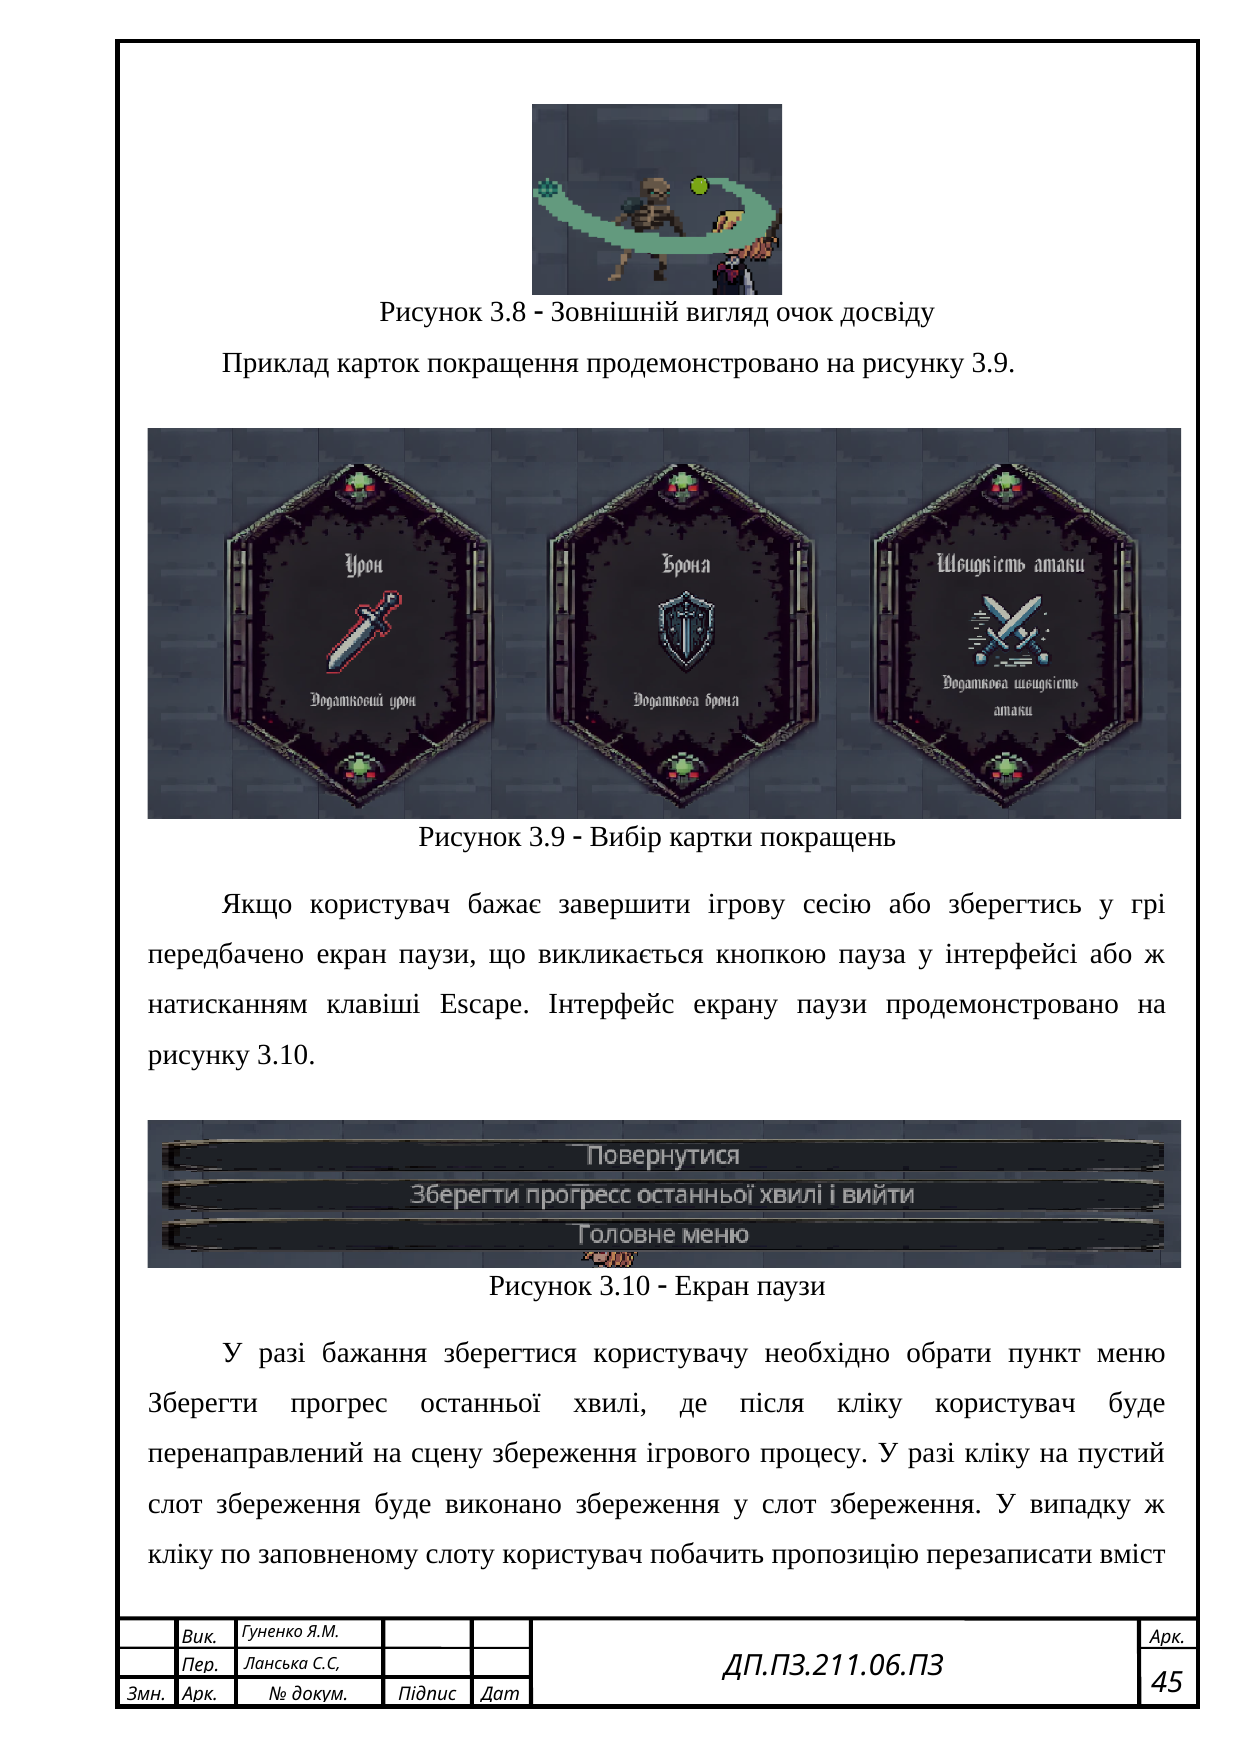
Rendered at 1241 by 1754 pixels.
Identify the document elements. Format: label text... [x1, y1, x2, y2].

text Рисунок 3.8 Зовнішній вигляд очок досвіду [148, 294, 1166, 328]
text Рисунок 3.10 Екран паузи [148, 1268, 1166, 1301]
picture [147, 1120, 1182, 1268]
text Якщо користувач бажає завершити ігрову сесію або зберегтись у грі передбачено екран паузи, що викликається кнопкою пауза у інтерфейсі або ж натисканням клавіші Escape. Інтерфейс екрану паузи продемонстровано на рисунку 3.10. [148, 886, 1166, 1071]
text Рисунок 3.9 Вибір картки покращень [148, 819, 1166, 852]
text Приклад карток покращення продемонстровано на рисунку 3.9. [148, 345, 1166, 378]
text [148, 1335, 1166, 1570]
picture [147, 428, 1182, 819]
picture [532, 104, 783, 295]
